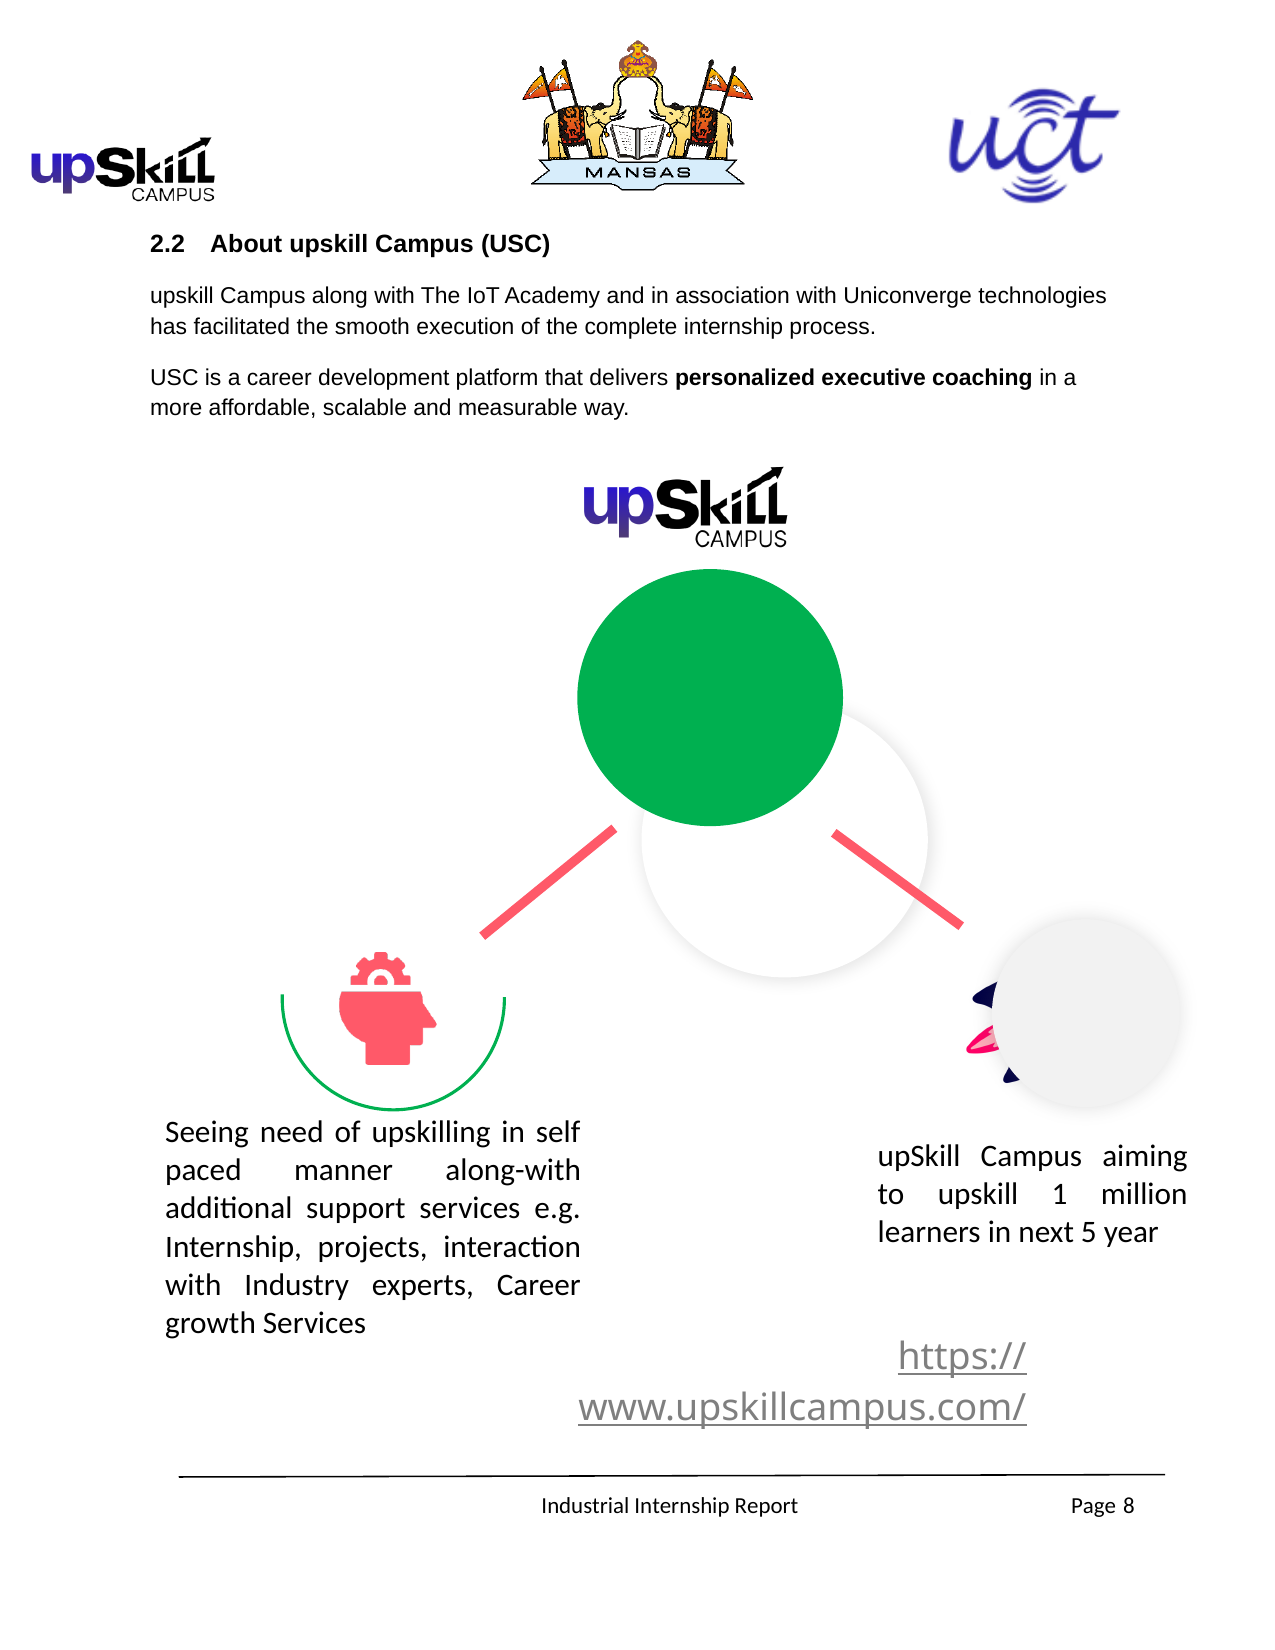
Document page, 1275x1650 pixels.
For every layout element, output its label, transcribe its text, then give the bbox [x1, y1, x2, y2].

picture [331, 952, 444, 1065]
picture [950, 951, 1034, 1093]
text upskill Campus along with The IoT Academy and in association with Uniconverge technologies has facilitated the smooth execution of the complete internship process. [150, 282, 1134, 339]
picture [0, 124, 246, 205]
picture [946, 79, 1125, 205]
text USC is a career development platform that delivers personalized executive coaching in a more affordable, scalable and measurable way. [150, 364, 1134, 420]
picture [506, 28, 769, 205]
picture [549, 445, 822, 552]
subtitle About upskill Campus (USC) [150, 232, 1134, 257]
